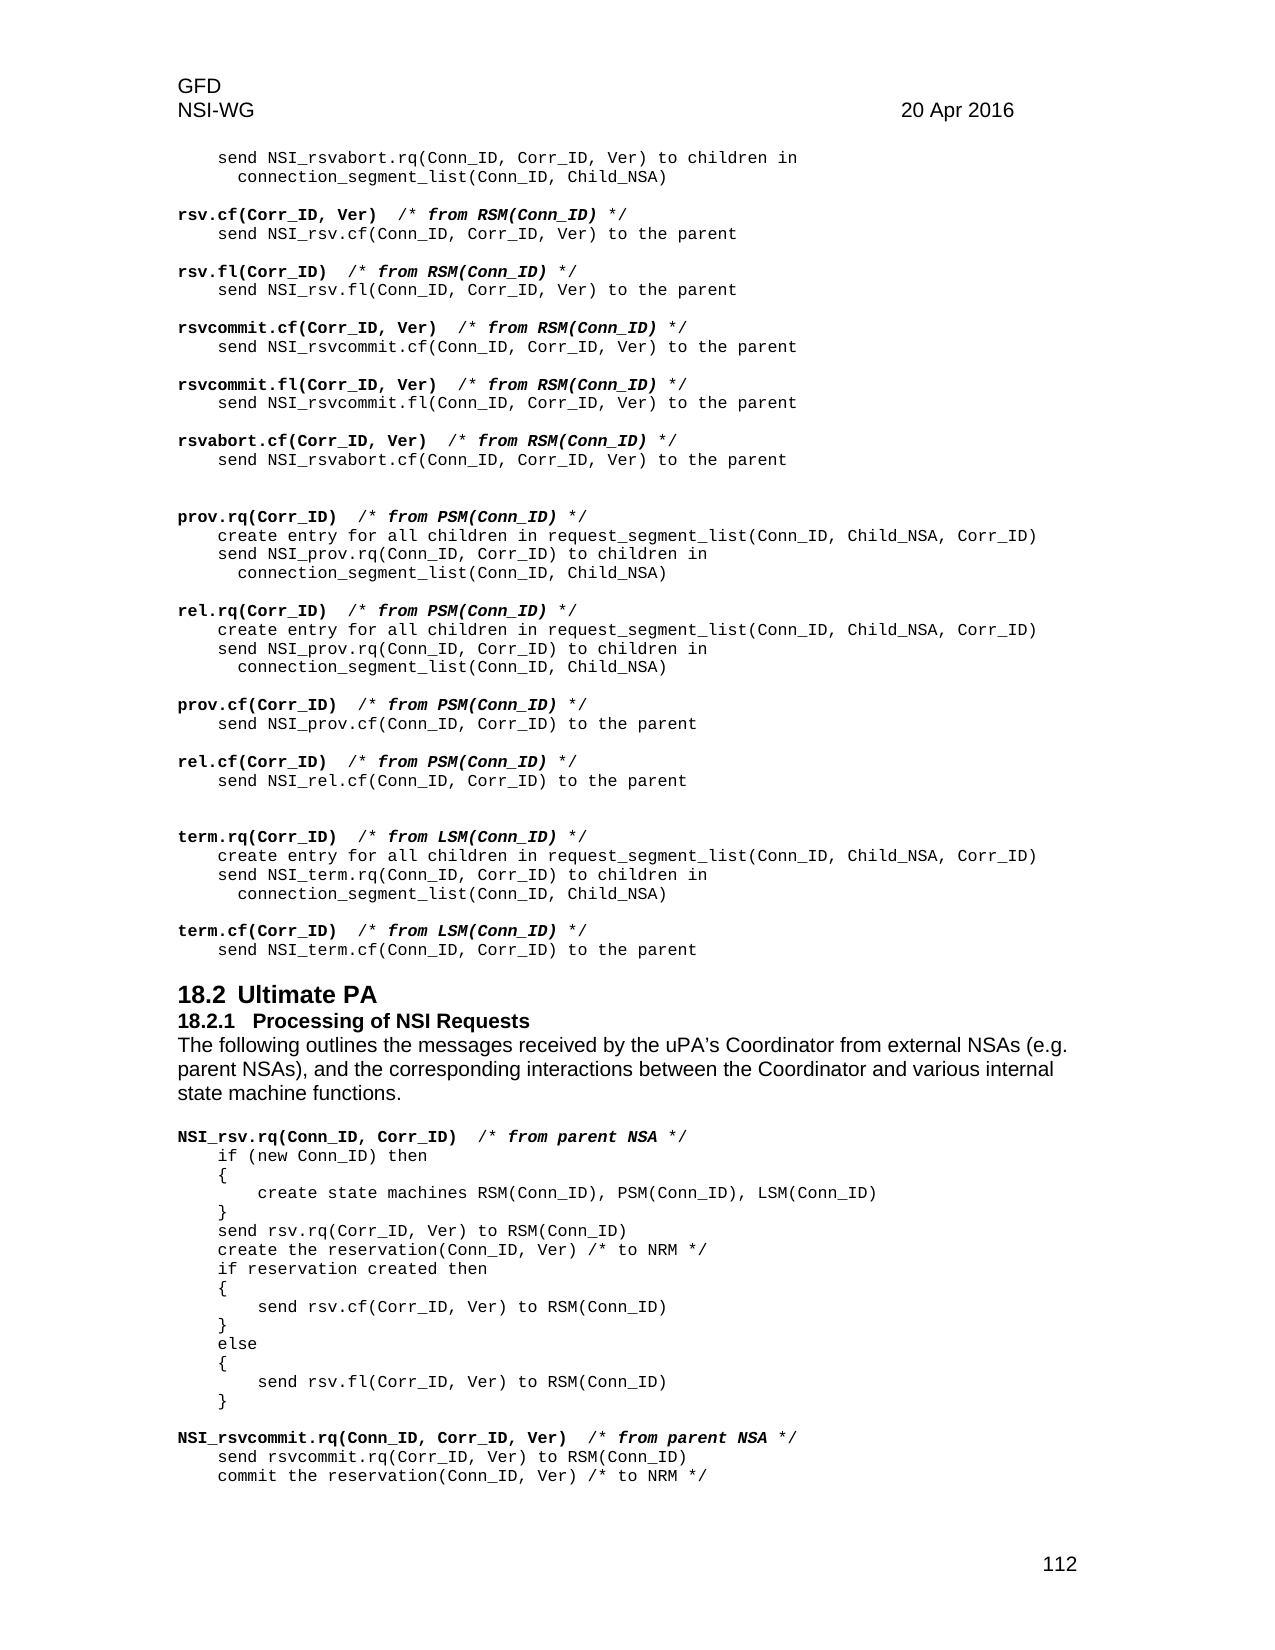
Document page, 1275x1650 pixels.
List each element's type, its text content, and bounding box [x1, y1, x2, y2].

text rsv.fl(Corr_ID) /* from RSM(Conn_ID) */ [177, 263, 1098, 282]
text if (new Conn_ID) then [177, 1147, 1098, 1166]
text connection_segment_list(Conn_ID, Child_NSA) [177, 885, 1098, 904]
text { [177, 1279, 1098, 1298]
text send rsv.fl(Corr_ID, Ver) to RSM(Conn_ID) [177, 1373, 1098, 1392]
subtitle Ultimate PA [177, 980, 1098, 1009]
text connection_segment_list(Conn_ID, Child_NSA) [177, 659, 1098, 678]
text commit the reservation(Conn_ID, Ver) /* to NRM */ [177, 1468, 1098, 1487]
text send rsv.rq(Corr_ID, Ver) to RSM(Conn_ID) [177, 1223, 1098, 1242]
text send NSI_rsvabort.cf(Conn_ID, Corr_ID, Ver) to the parent [177, 452, 1098, 471]
text send NSI_prov.rq(Conn_ID, Corr_ID) to children in [177, 640, 1098, 659]
text rel.rq(Corr_ID) /* from PSM(Conn_ID) */ [177, 602, 1098, 621]
text send rsvcommit.rq(Corr_ID, Ver) to RSM(Conn_ID) [177, 1449, 1098, 1468]
text The following outlines the messages received by the uPA’s Coordinator from external NSAs (e.g. parent NSAs), and the corresponding interactions between the Coordinator and various internal state machine functions. [177, 1033, 1098, 1104]
text create entry for all children in request_segment_list(Conn_ID, Child_NSA, Corr_ID) [177, 621, 1098, 640]
text connection_segment_list(Conn_ID, Child_NSA) [177, 565, 1098, 584]
text if reservation created then [177, 1260, 1098, 1279]
text send NSI_rsvabort.rq(Conn_ID, Corr_ID, Ver) to children in [177, 150, 1098, 169]
text send rsv.cf(Corr_ID, Ver) to RSM(Conn_ID) [177, 1298, 1098, 1317]
text } [177, 1392, 1098, 1411]
text send NSI_rsvcommit.cf(Conn_ID, Corr_ID, Ver) to the parent [177, 338, 1098, 357]
text term.rq(Corr_ID) /* from LSM(Conn_ID) */ [177, 829, 1098, 848]
text create state machines RSM(Conn_ID), PSM(Conn_ID), LSM(Conn_ID) [177, 1185, 1098, 1204]
text term.cf(Corr_ID) /* from LSM(Conn_ID) */ [177, 923, 1098, 942]
text rsvcommit.fl(Corr_ID, Ver) /* from RSM(Conn_ID) */ [177, 376, 1098, 395]
text send NSI_rsv.fl(Conn_ID, Corr_ID, Ver) to the parent [177, 282, 1098, 301]
text send NSI_term.rq(Conn_ID, Corr_ID) to children in [177, 866, 1098, 885]
text rsvcommit.cf(Corr_ID, Ver) /* from RSM(Conn_ID) */ [177, 320, 1098, 338]
text send NSI_prov.rq(Conn_ID, Corr_ID) to children in [177, 546, 1098, 565]
text send NSI_prov.cf(Conn_ID, Corr_ID) to the parent [177, 716, 1098, 734]
text } [177, 1317, 1098, 1336]
text rsvabort.cf(Corr_ID, Ver) /* from RSM(Conn_ID) */ [177, 433, 1098, 452]
text { [177, 1166, 1098, 1185]
text send NSI_rsv.cf(Conn_ID, Corr_ID, Ver) to the parent [177, 225, 1098, 244]
text } [177, 1204, 1098, 1223]
text prov.rq(Corr_ID) /* from PSM(Conn_ID) */ [177, 508, 1098, 527]
text else [177, 1336, 1098, 1355]
text NSI_rsv.rq(Conn_ID, Corr_ID) /* from parent NSA */ [177, 1128, 1098, 1147]
subtitle Processing of NSI Requests [177, 1009, 1098, 1033]
text rsv.cf(Corr_ID, Ver) /* from RSM(Conn_ID) */ [177, 207, 1098, 225]
text NSI_rsvcommit.rq(Conn_ID, Corr_ID, Ver) /* from parent NSA */ [177, 1430, 1098, 1449]
text send NSI_rel.cf(Conn_ID, Corr_ID) to the parent [177, 772, 1098, 791]
text create entry for all children in request_segment_list(Conn_ID, Child_NSA, Corr_ID) [177, 848, 1098, 866]
text create entry for all children in request_segment_list(Conn_ID, Child_NSA, Corr_ID) [177, 527, 1098, 546]
text create the reservation(Conn_ID, Ver) /* to NRM */ [177, 1242, 1098, 1260]
text send NSI_term.cf(Conn_ID, Corr_ID) to the parent [177, 942, 1098, 961]
text send NSI_rsvcommit.fl(Conn_ID, Corr_ID, Ver) to the parent [177, 395, 1098, 414]
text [177, 169, 1098, 188]
text prov.cf(Corr_ID) /* from PSM(Conn_ID) */ [177, 697, 1098, 716]
text { [177, 1355, 1098, 1373]
text rel.cf(Corr_ID) /* from PSM(Conn_ID) */ [177, 753, 1098, 772]
